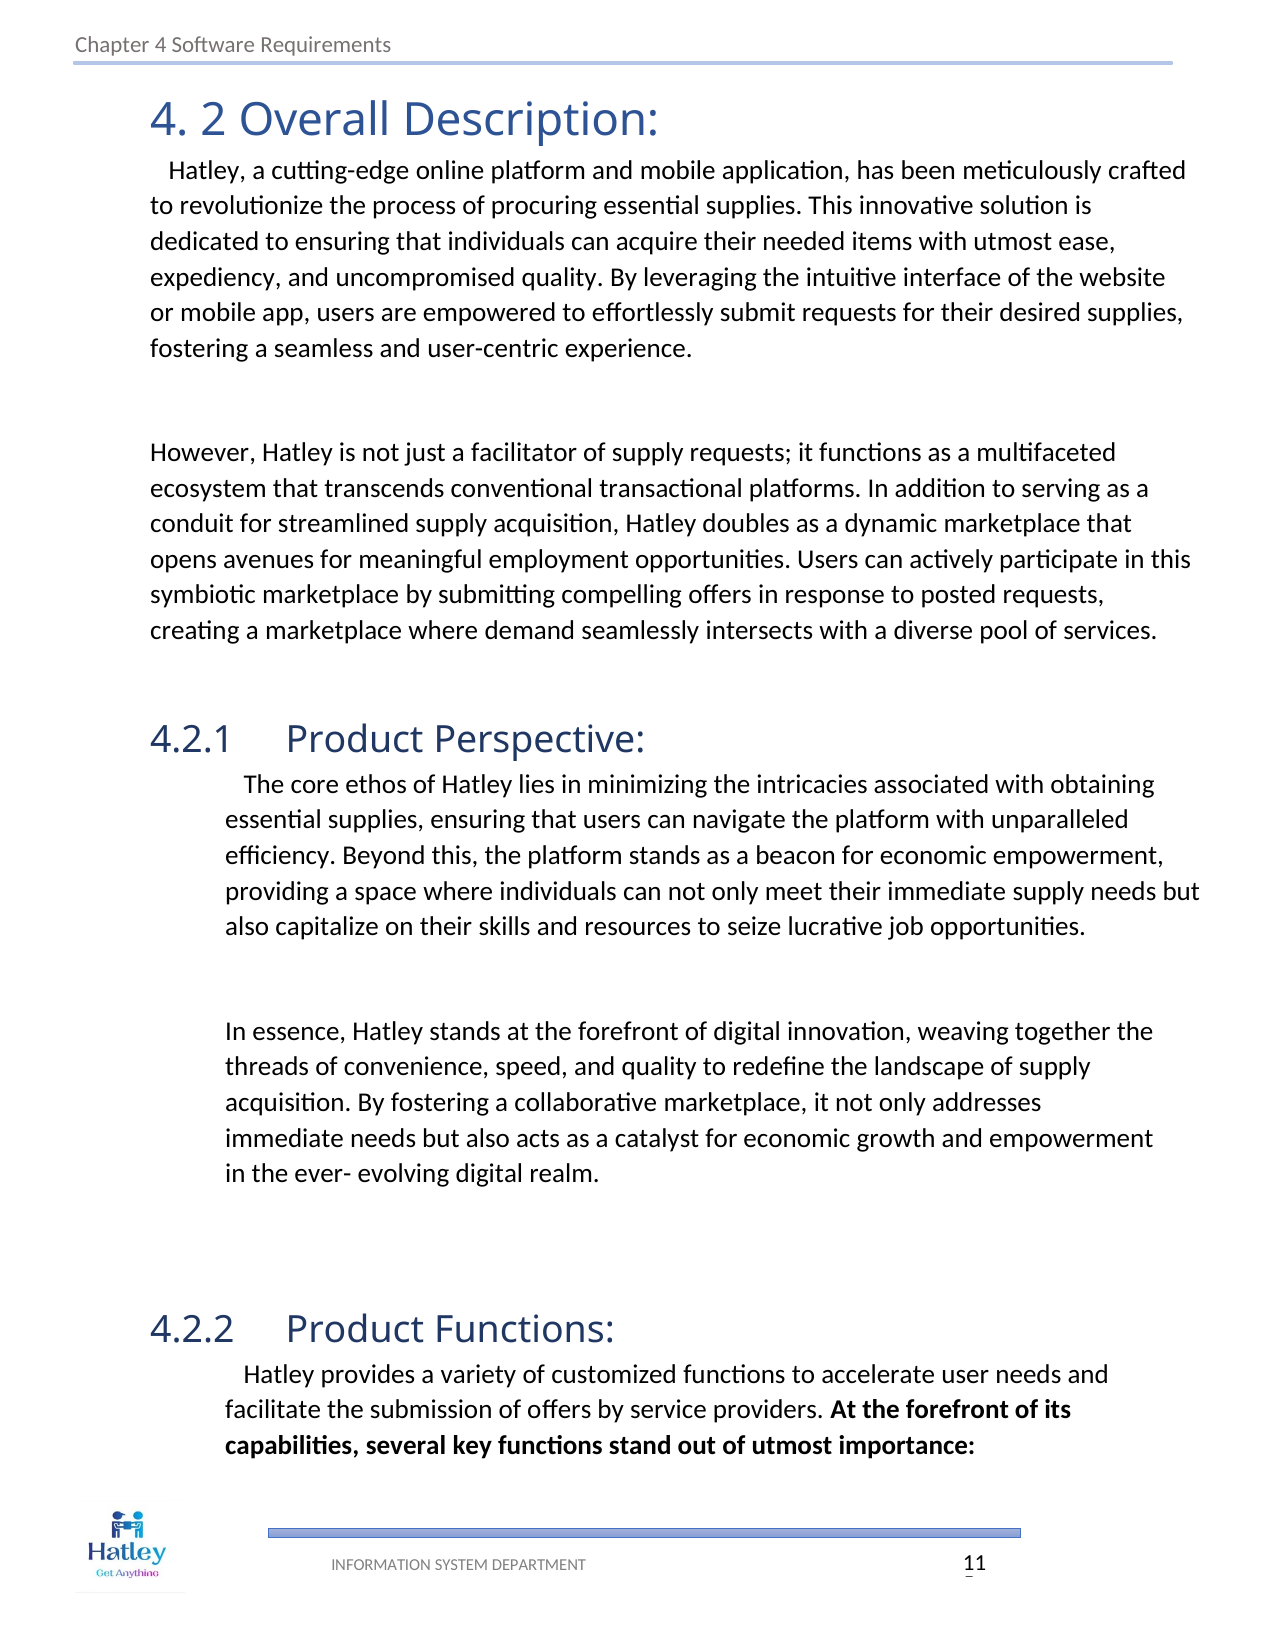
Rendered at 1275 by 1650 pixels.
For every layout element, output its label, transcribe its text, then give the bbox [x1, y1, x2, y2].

subtitle Product Functions: [150, 1302, 1248, 1353]
text In essence, Hatley stands at the forefront of digital innovation, weaving together the threads of convenience, speed, and quality to redefine the landscape of supply acquisition. By fostering a collaborative marketplace, it not only addresses immediate needs but also acts as a catalyst for economic growth and empowerment in the ever- evolving digital realm. [225, 1014, 1164, 1189]
subtitle Product Perspective: [150, 712, 1248, 763]
picture [75, 1498, 185, 1593]
subtitle 4. 2 Overall Description: [150, 86, 1248, 148]
picture [269, 1529, 1020, 1537]
text However, Hatley is not just a facilitator of supply requests; it functions as a multifaceted ecosystem that transcends conventional transactional platforms. In addition to serving as a conduit for streamlined supply acquisition, Hatley doubles as a dynamic marketplace that opens avenues for meaningful employment opportunities. Users can actively participate in this symbiotic marketplace by submitting compelling oﬀers in response to posted requests, creating a marketplace where demand seamlessly intersects with a diverse pool of services. [150, 435, 1194, 646]
text Hatley, a cutting-edge online platform and mobile application, has been meticulously crafted to revolutionize the process of procuring essential supplies. This innovative solution is dedicated to ensuring that individuals can acquire their needed items with utmost ease, expediency, and uncompromised quality. By leveraging the intuitive interface of the website or mobile app, users are empowered to eﬀortlessly submit requests for their desired supplies, fostering a seamless and user-centric experience. [150, 153, 1190, 364]
text The core ethos of Hatley lies in minimizing the intricacies associated with obtaining essential supplies, ensuring that users can navigate the platform with unparalleled efficiency. Beyond this, the platform stands as a beacon for economic empowerment, providing a space where individuals can not only meet their immediate supply needs but also capitalize on their skills and resources to seize lucrative job opportunities. [225, 767, 1201, 942]
text Hatley provides a variety of customized functions to accelerate user needs and facilitate the submission of oﬀers by service providers. At the forefront of its capabilities, several key functions stand out of utmost importance: [225, 1357, 1190, 1461]
